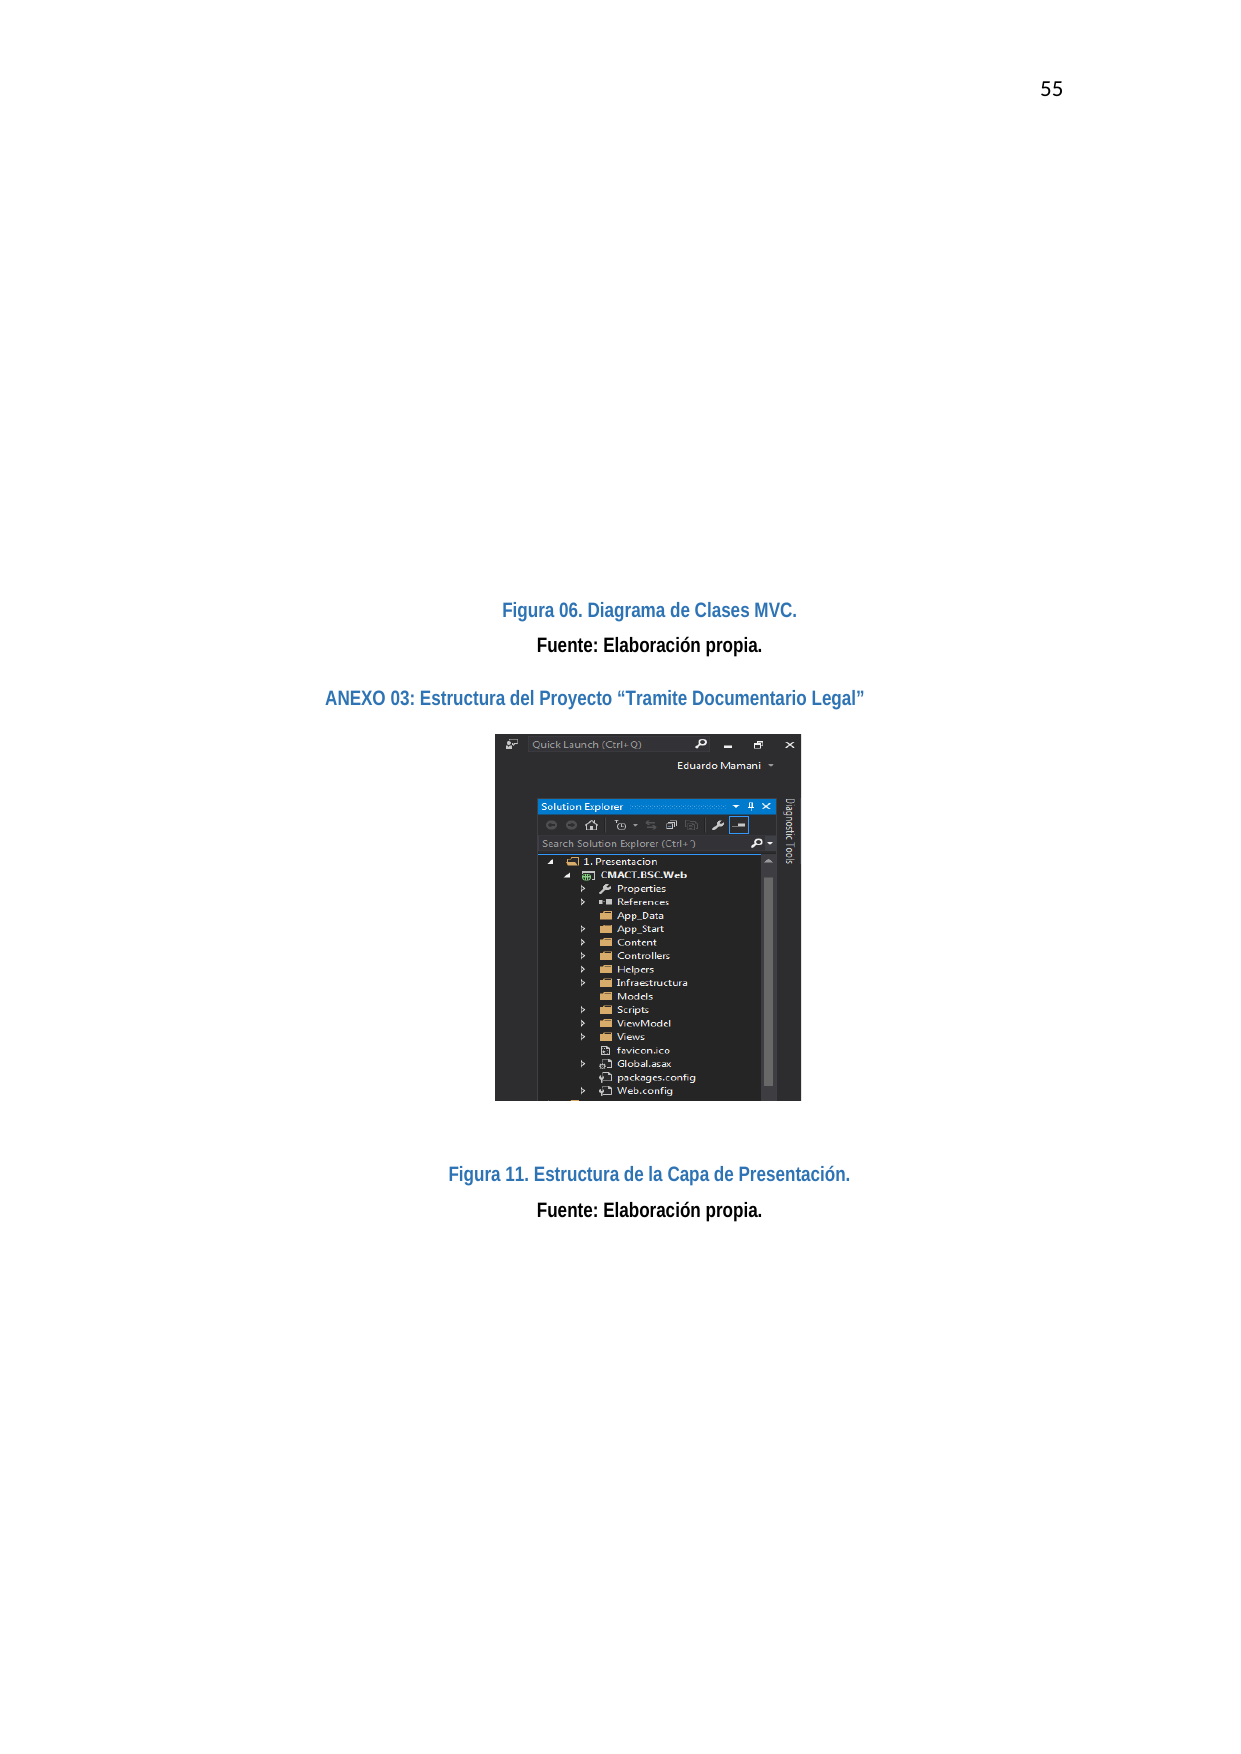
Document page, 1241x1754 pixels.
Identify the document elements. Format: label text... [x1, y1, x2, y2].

picture [494, 734, 805, 1102]
text Fuente: Elaboración propia. [236, 1198, 1063, 1222]
text Fuente: Elaboración propia. [236, 633, 1063, 657]
text Figura 06. Diagrama de Clases MVC. [236, 597, 1063, 621]
text ANEXO 03: Estructura del Proyecto “Tramite Documentario Legal” [325, 686, 1063, 710]
text Figura 11. Estructura de la Capa de Presentación. [236, 1162, 1063, 1186]
